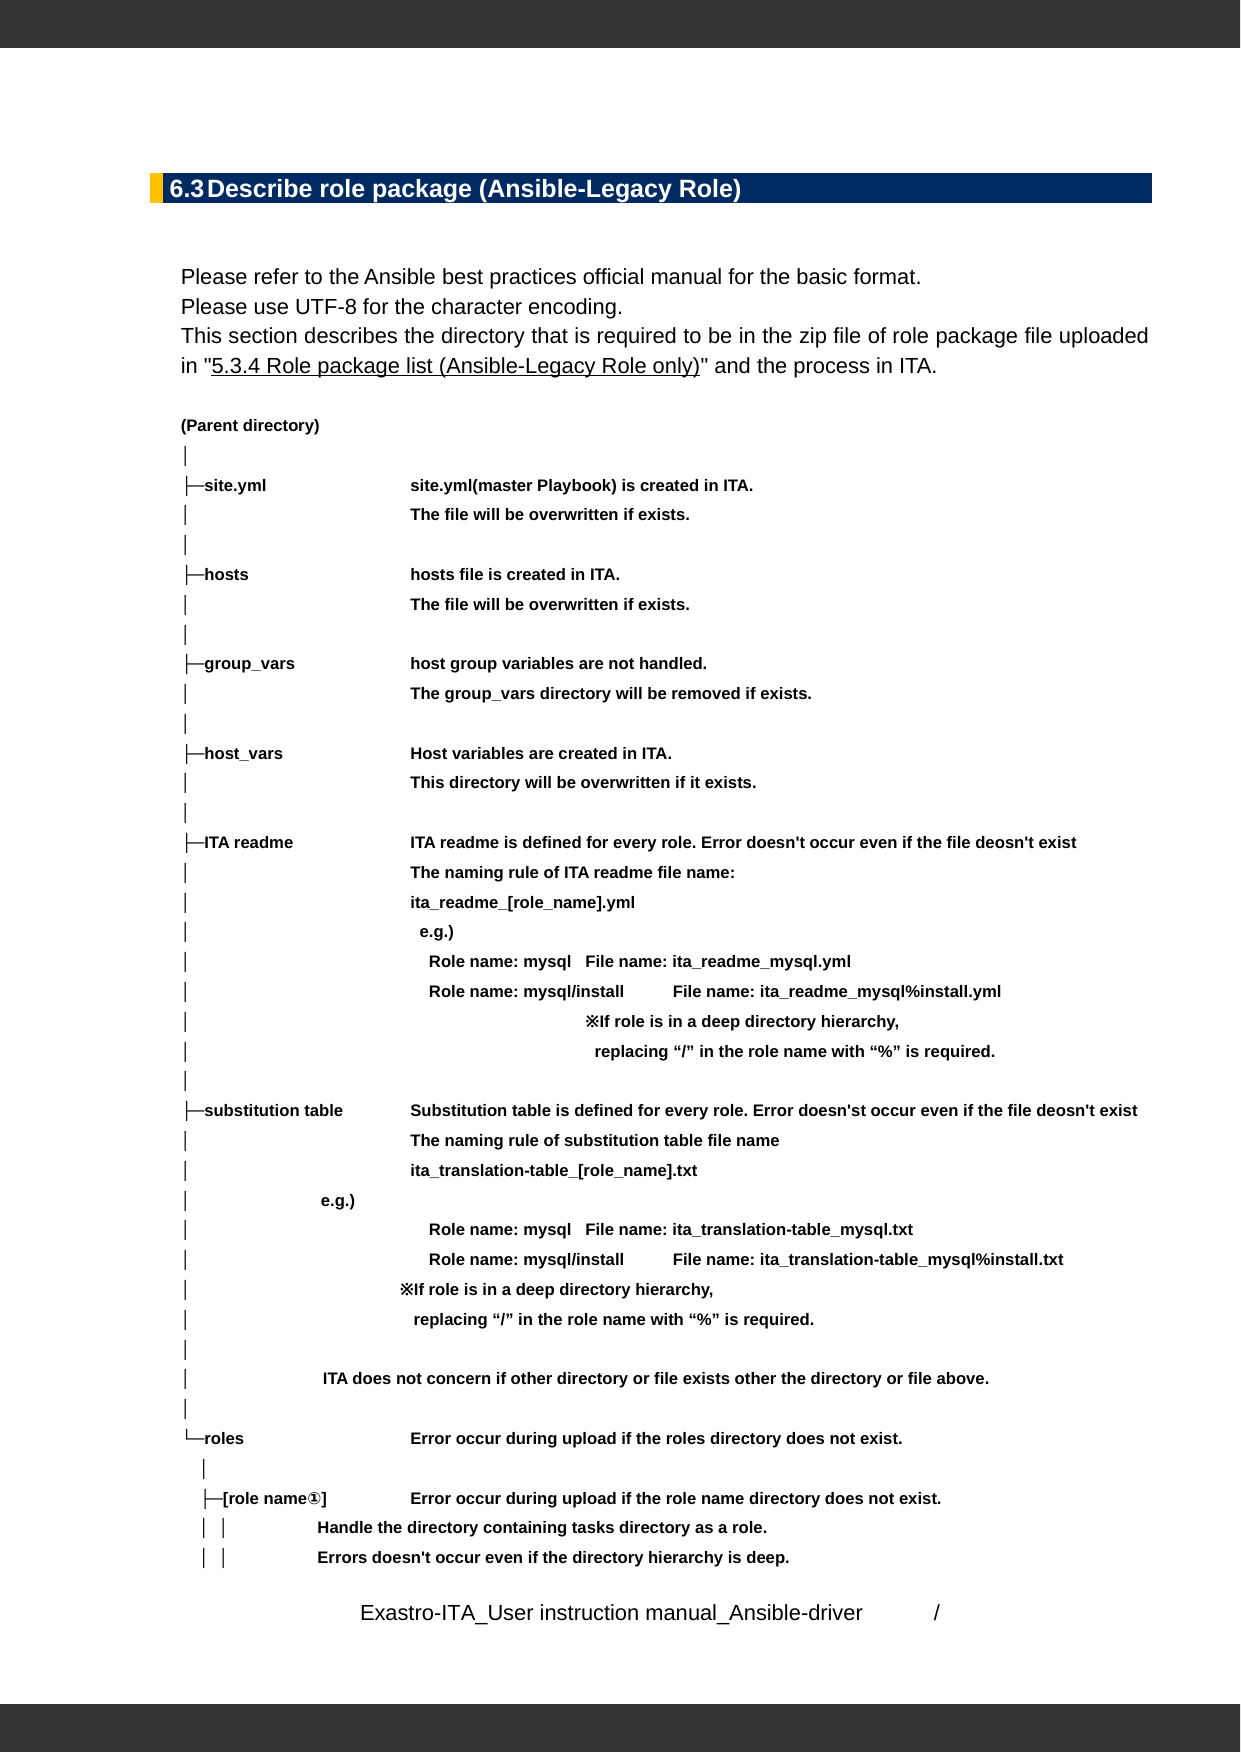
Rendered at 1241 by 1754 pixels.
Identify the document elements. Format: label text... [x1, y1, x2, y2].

text │ [181, 1066, 1152, 1096]
text ├─substitution table Substitution table is defined for every role. Error doesn'st occur even if the file deosn't exist [181, 1096, 1152, 1125]
text │ [181, 798, 1152, 827]
text │ [181, 1334, 1152, 1364]
text │ [181, 708, 1152, 738]
picture [0, 1704, 1241, 1752]
text Please use UTF-8 for the character encoding. [148, 291, 1152, 321]
text │ Role name: mysql/install File name: ita_readme_mysql%install.yml [181, 976, 1152, 1006]
text │ [181, 440, 1152, 470]
text │ replacing “/” in the role name with “%” is required. [181, 1304, 1152, 1334]
text │ e.g.) [181, 917, 1152, 947]
text │ [181, 619, 1152, 649]
text │ │ Handle the directory containing tasks directory as a role. [181, 1513, 1152, 1542]
text Please refer to the Ansible best practices official manual for the basic format. [148, 261, 1152, 291]
text │ This directory will be overwritten if it exists. [181, 768, 1152, 798]
text This section describes the directory that is required to be in the zip file of role package file uploaded in "5.3.4 Role package list (Ansible-Legacy Role only)" and the process in ITA. [181, 321, 1152, 381]
text │ ita_translation-table_[role_name].txt [181, 1155, 1152, 1185]
text (Parent directory) [181, 410, 1152, 440]
text │ Role name: mysql File name: ita_readme_mysql.yml [181, 947, 1152, 976]
text │ ita_readme_[role_name].yml [181, 887, 1152, 917]
text ├─ITA readme ITA readme is defined for every role. Error doesn't occur even if the file deosn't exist [181, 827, 1152, 857]
text ├─host_vars Host variables are created in ITA. [181, 738, 1152, 768]
text │ [181, 529, 1152, 559]
text ├─group_vars host group variables are not handled. [181, 649, 1152, 678]
text │ The file will be overwritten if exists. [181, 500, 1152, 529]
text │ │ Errors doesn't occur even if the directory hierarchy is deep. [181, 1542, 1152, 1572]
text └─roles Error occur during upload if the roles directory does not exist. [181, 1423, 1152, 1453]
text │ The naming rule of substitution table file name [181, 1125, 1152, 1155]
text │ [181, 1453, 1152, 1483]
text │ ※If role is in a deep directory hierarchy, [181, 1274, 1152, 1304]
text │ The naming rule of ITA readme file name: [181, 857, 1152, 887]
text │ ※If role is in a deep directory hierarchy, [181, 1006, 1152, 1036]
picture [0, 0, 1241, 48]
text ├─site.yml site.yml(master Playbook) is created in ITA. [181, 470, 1152, 500]
text ├─hosts hosts file is created in ITA. [181, 559, 1152, 589]
text │ ITA does not concern if other directory or file exists other the directory or file above. [181, 1364, 1152, 1393]
subtitle Describe role package (Ansible-Legacy Role) [163, 173, 1152, 203]
text │ The group_vars directory will be removed if exists. [181, 678, 1152, 708]
text │ Role name: mysql File name: ita_translation-table_mysql.txt [181, 1215, 1152, 1244]
text ├─[role name①] Error occur during upload if the role name directory does not exist. [181, 1483, 1152, 1513]
text │ e.g.) [181, 1185, 1152, 1215]
text │ Role name: mysql/install File name: ita_translation-table_mysql%install.txt [181, 1244, 1152, 1274]
text │ replacing “/” in the role name with “%” is required. [181, 1036, 1152, 1066]
text │ The file will be overwritten if exists. [181, 589, 1152, 619]
text │ [181, 1393, 1152, 1423]
